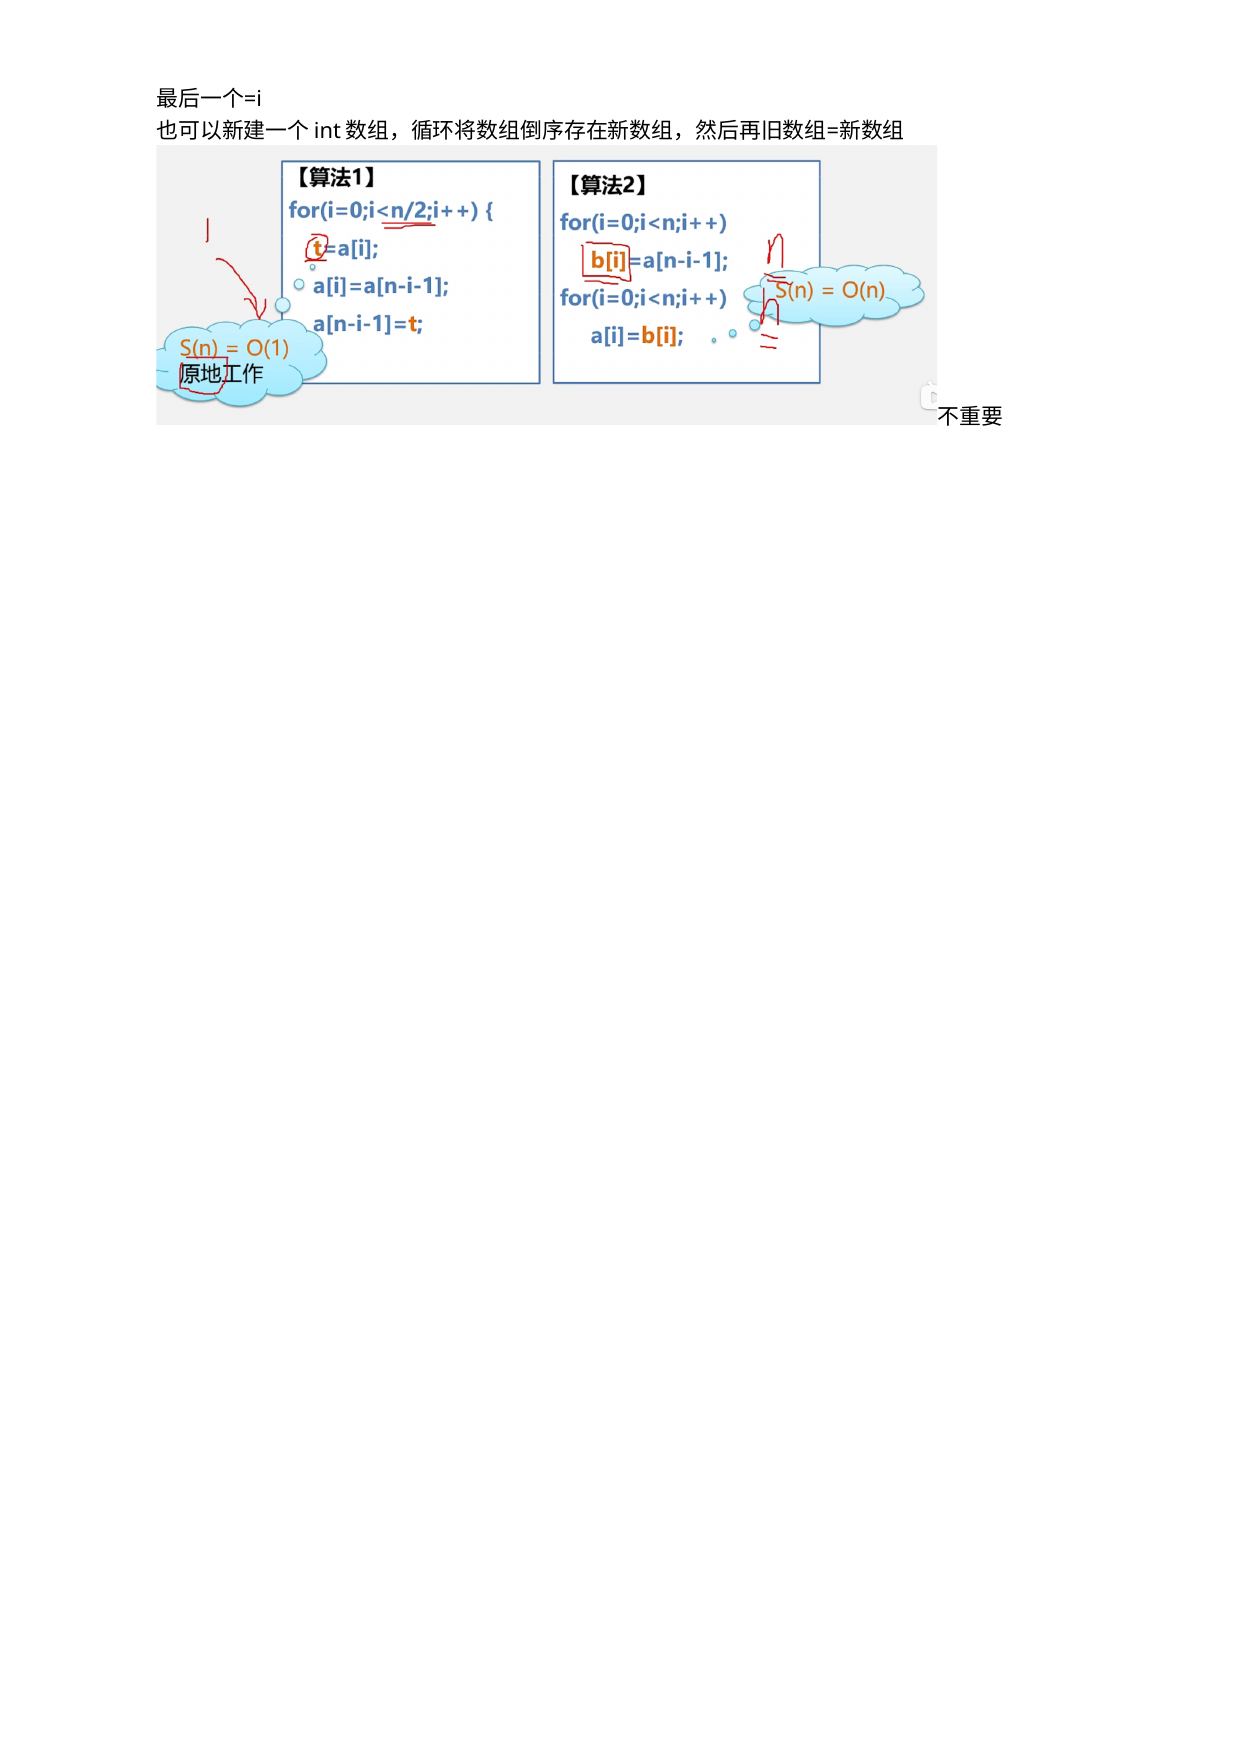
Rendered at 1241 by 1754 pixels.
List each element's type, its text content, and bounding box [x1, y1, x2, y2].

picture [156, 145, 938, 425]
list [156, 81, 1165, 113]
list 也可以新建一个int数组，循环将数组倒序存在新数组，然后再旧数组=新数组 [156, 113, 1165, 146]
